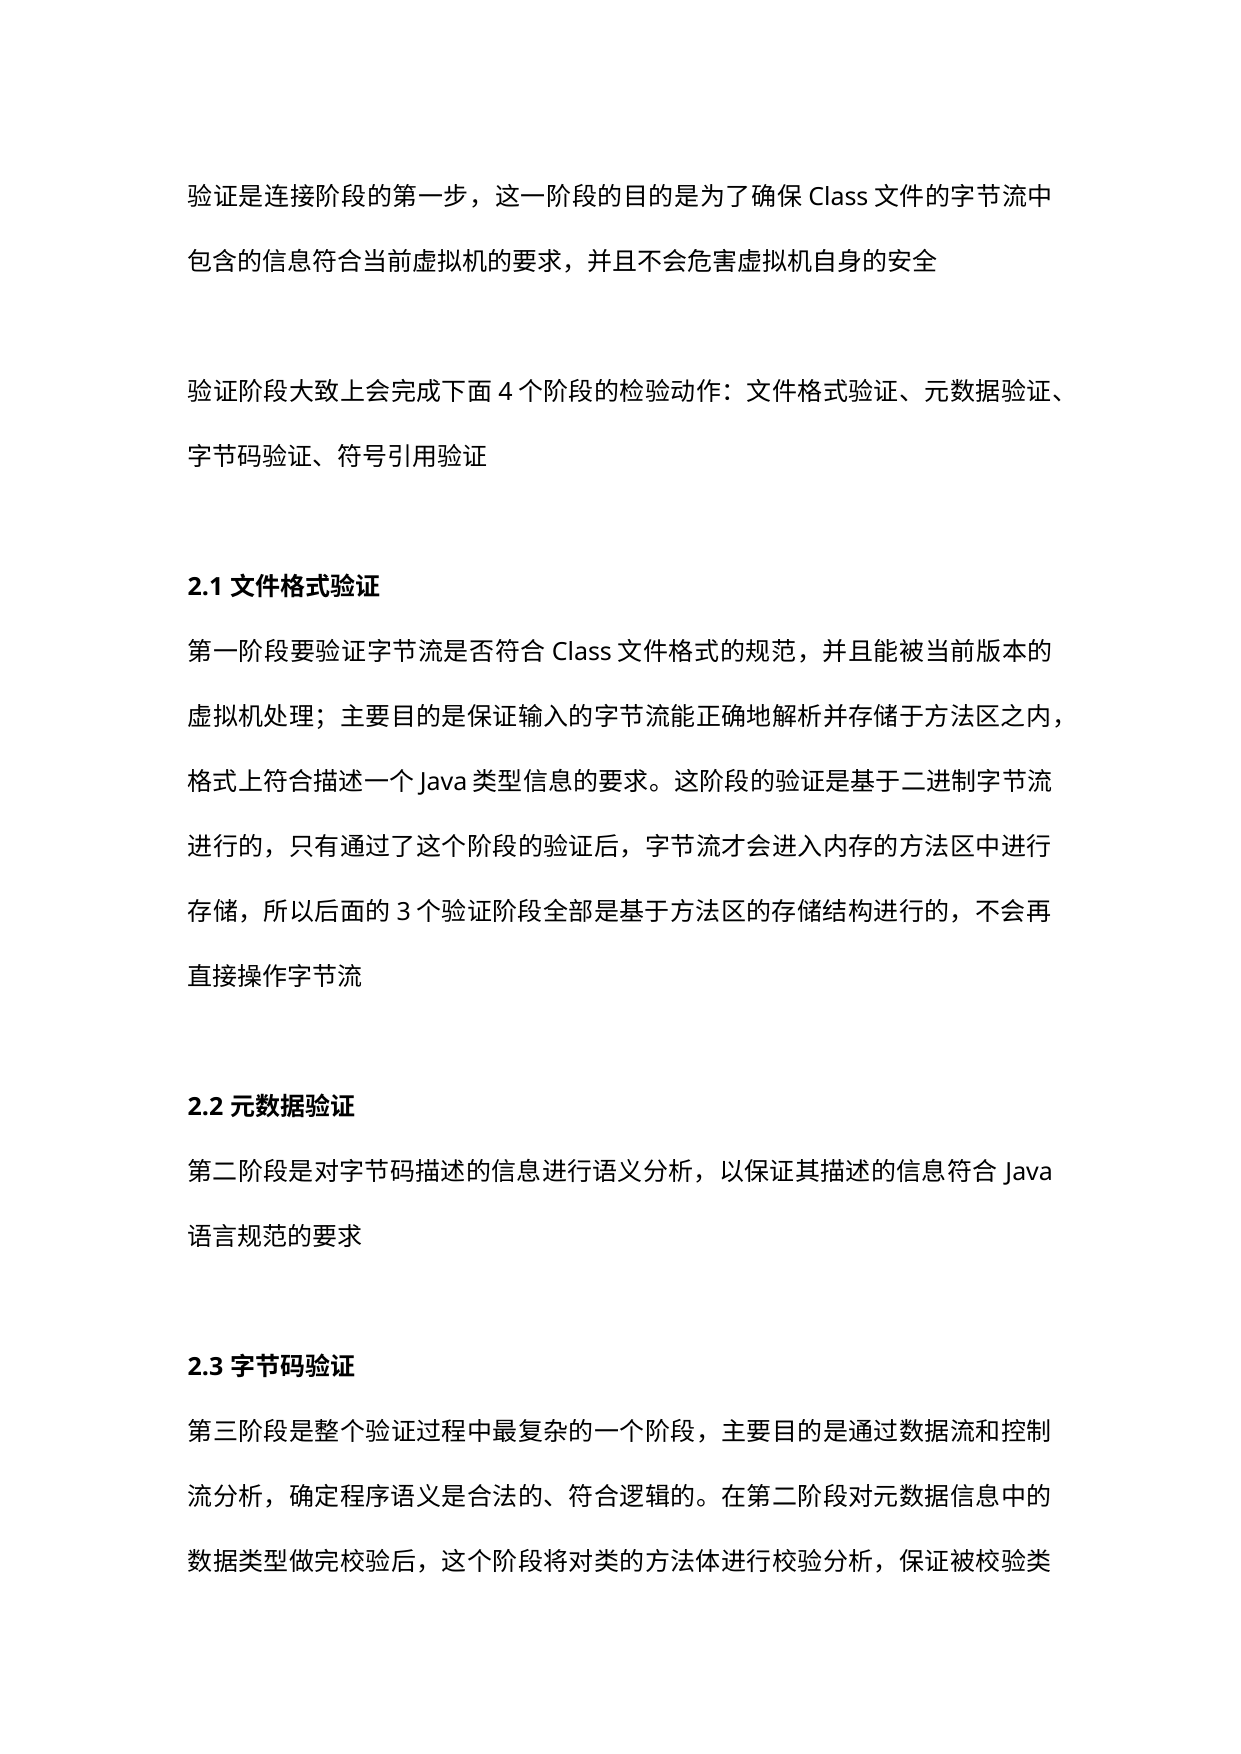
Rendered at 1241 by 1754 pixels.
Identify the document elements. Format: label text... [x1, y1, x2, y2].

list 验证阶段大致上会完成下面4个阶段的检验动作：文件格式验证、元数据验证、字节码验证、符号引用验证 [187, 357, 1053, 487]
list 第二阶段是对字节码描述的信息进行语义分析，以保证其描述的信息符合Java语言规范的要求 [187, 1137, 1053, 1267]
list 2.1 文件格式验证 [187, 552, 1053, 617]
list 2.2 元数据验证 [187, 1072, 1053, 1137]
list 验证是连接阶段的第一步，这一阶段的目的是为了确保Class文件的字节流中包含的信息符合当前虚拟机的要求，并且不会危害虚拟机自身的安全 [187, 162, 1053, 292]
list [187, 1397, 1053, 1592]
list 第一阶段要验证字节流是否符合Class文件格式的规范，并且能被当前版本的虚拟机处理；主要目的是保证输入的字节流能正确地解析并存储于方法区之内，格式上符合描述一个Java类型信息的要求。这阶段的验证是基于二进制字节流进行的，只有通过了这个阶段的验证后，字节流才会进入内存的方法区中进行存储，所以后面的3个验证阶段全部是基于方法区的存储结构进行的，不会再直接操作字节流 [187, 617, 1053, 1007]
list 2.3 字节码验证 [187, 1332, 1053, 1397]
